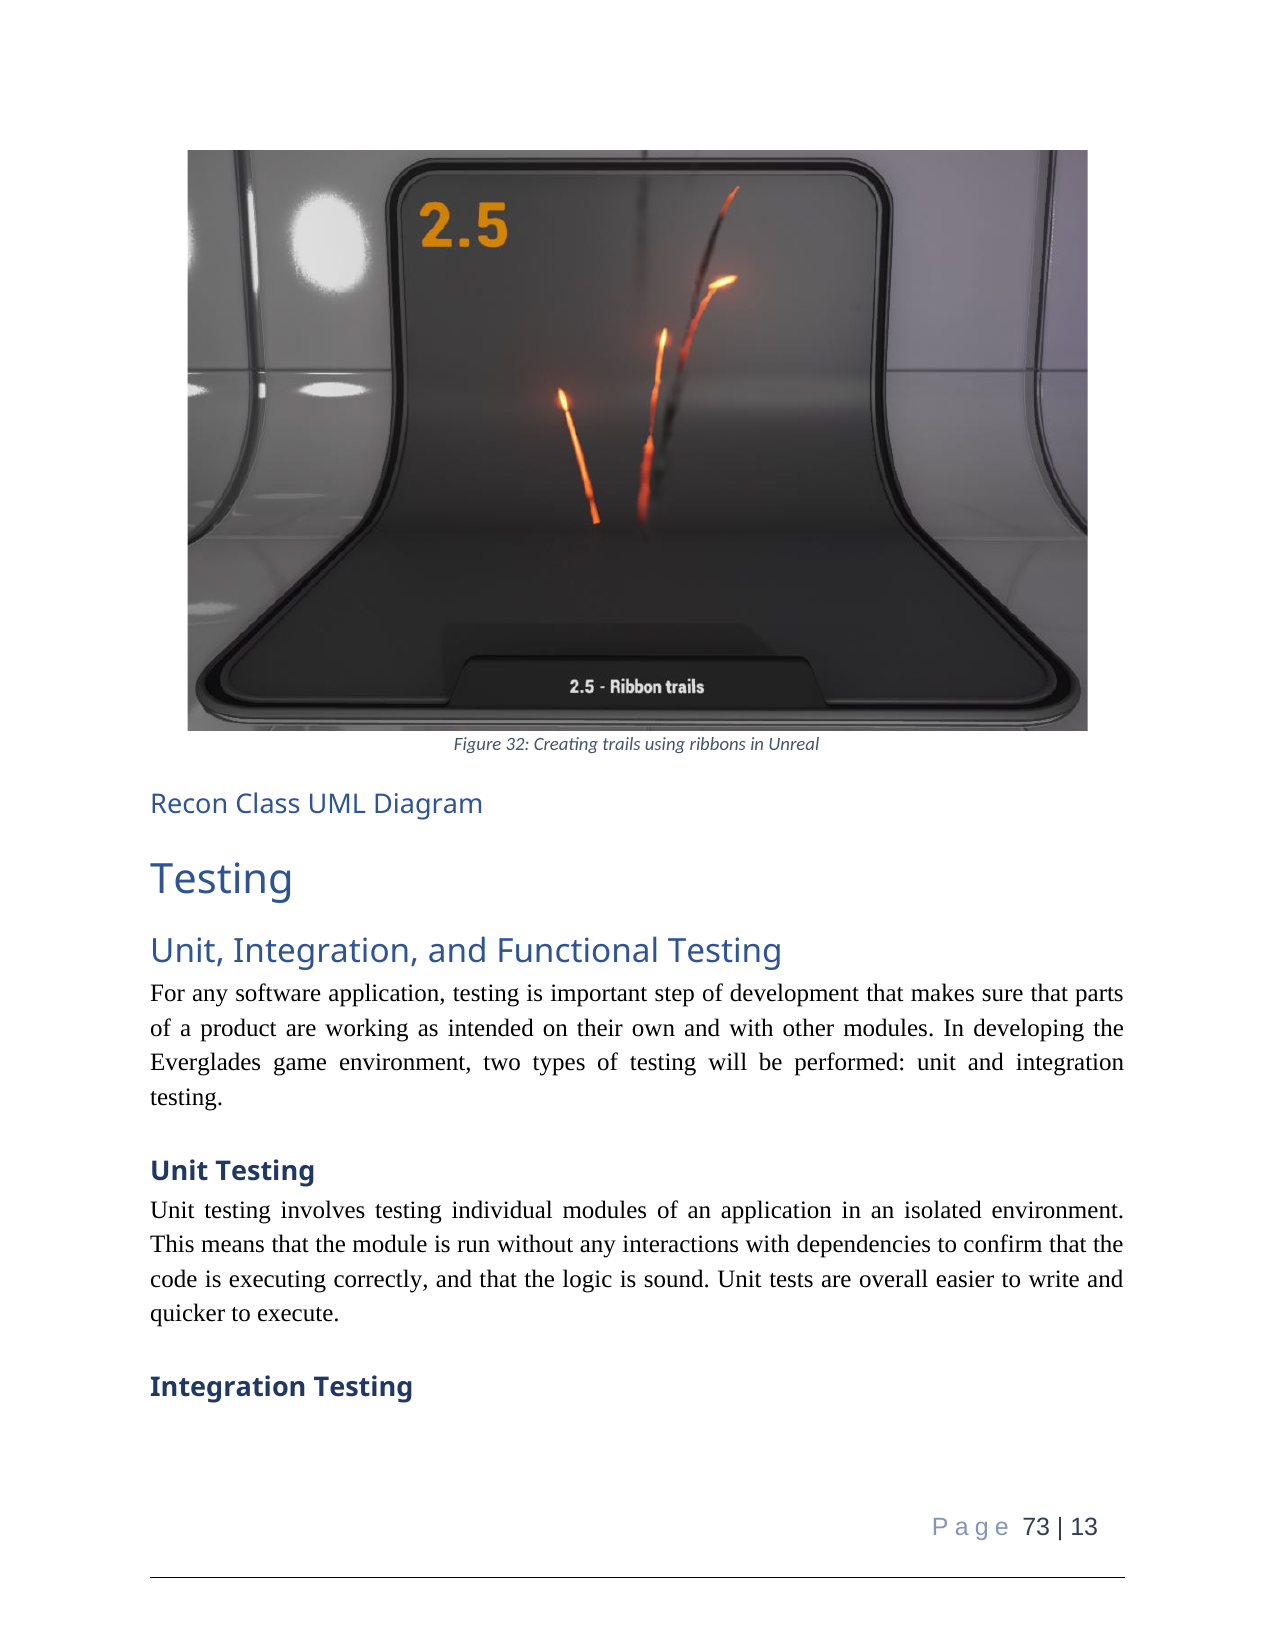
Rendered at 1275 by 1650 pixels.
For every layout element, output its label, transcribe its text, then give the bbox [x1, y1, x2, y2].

text Unit, Integration, and Functional Testing [150, 926, 1125, 972]
text Unit Testing [150, 1151, 1125, 1188]
text Integration Testing [150, 1367, 1125, 1404]
text Testing [150, 848, 1125, 905]
picture [187, 150, 1088, 731]
text For any software application, testing is important step of development that makes sure that parts of a product are working as intended on their own and with other modules. In developing the Everglades game environment, two types of testing will be performed: unit and integration testing. [150, 978, 1125, 1111]
text Recon Class UML Diagram [150, 785, 1125, 822]
text Unit testing involves testing individual modules of an application in an isolated environment. This means that the module is run without any interactions with dependencies to confirm that the code is executing correctly, and that the logic is sound. Unit tests are overall easier to write and quicker to execute. [150, 1195, 1125, 1327]
